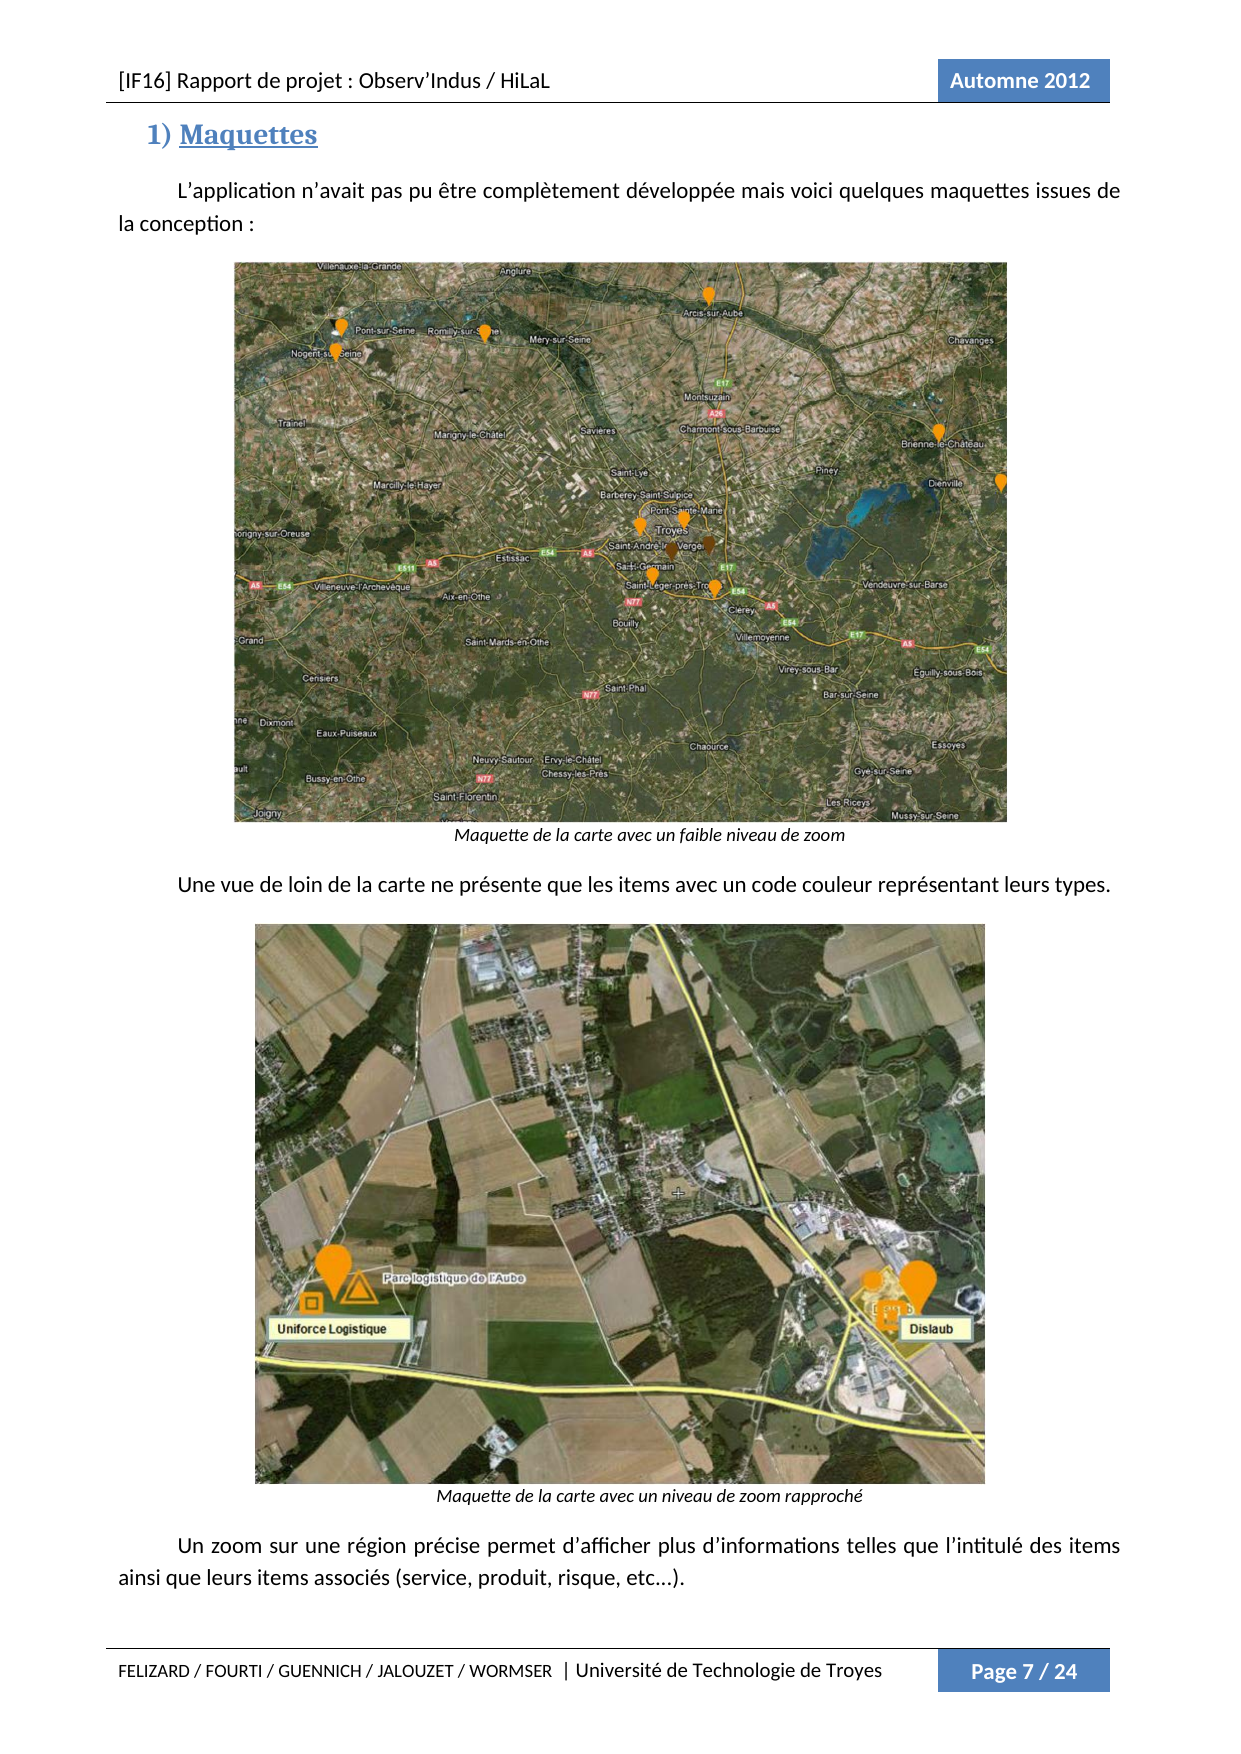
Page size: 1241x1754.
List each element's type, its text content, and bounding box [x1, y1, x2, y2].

text L’application n’avait pas pu être complètement développée mais voici quelques maquettes issues de la conception : [118, 177, 1122, 237]
text Une vue de loin de la carte ne présente que les items avec un code couleur représentant leurs types. [118, 870, 1122, 898]
text Maquette de la carte avec un faible niveau de zoom [118, 823, 1122, 846]
picture [254, 923, 986, 1485]
text Maquette de la carte avec un niveau de zoom rapproché [118, 1484, 1122, 1507]
subtitle Maquettes [148, 118, 1122, 152]
text Un zoom sur une région précise permet d’afficher plus d’informations telles que l’intitulé des items ainsi que leurs items associés (service, produit, risque, etc...). [118, 1531, 1122, 1592]
picture [233, 261, 1008, 823]
